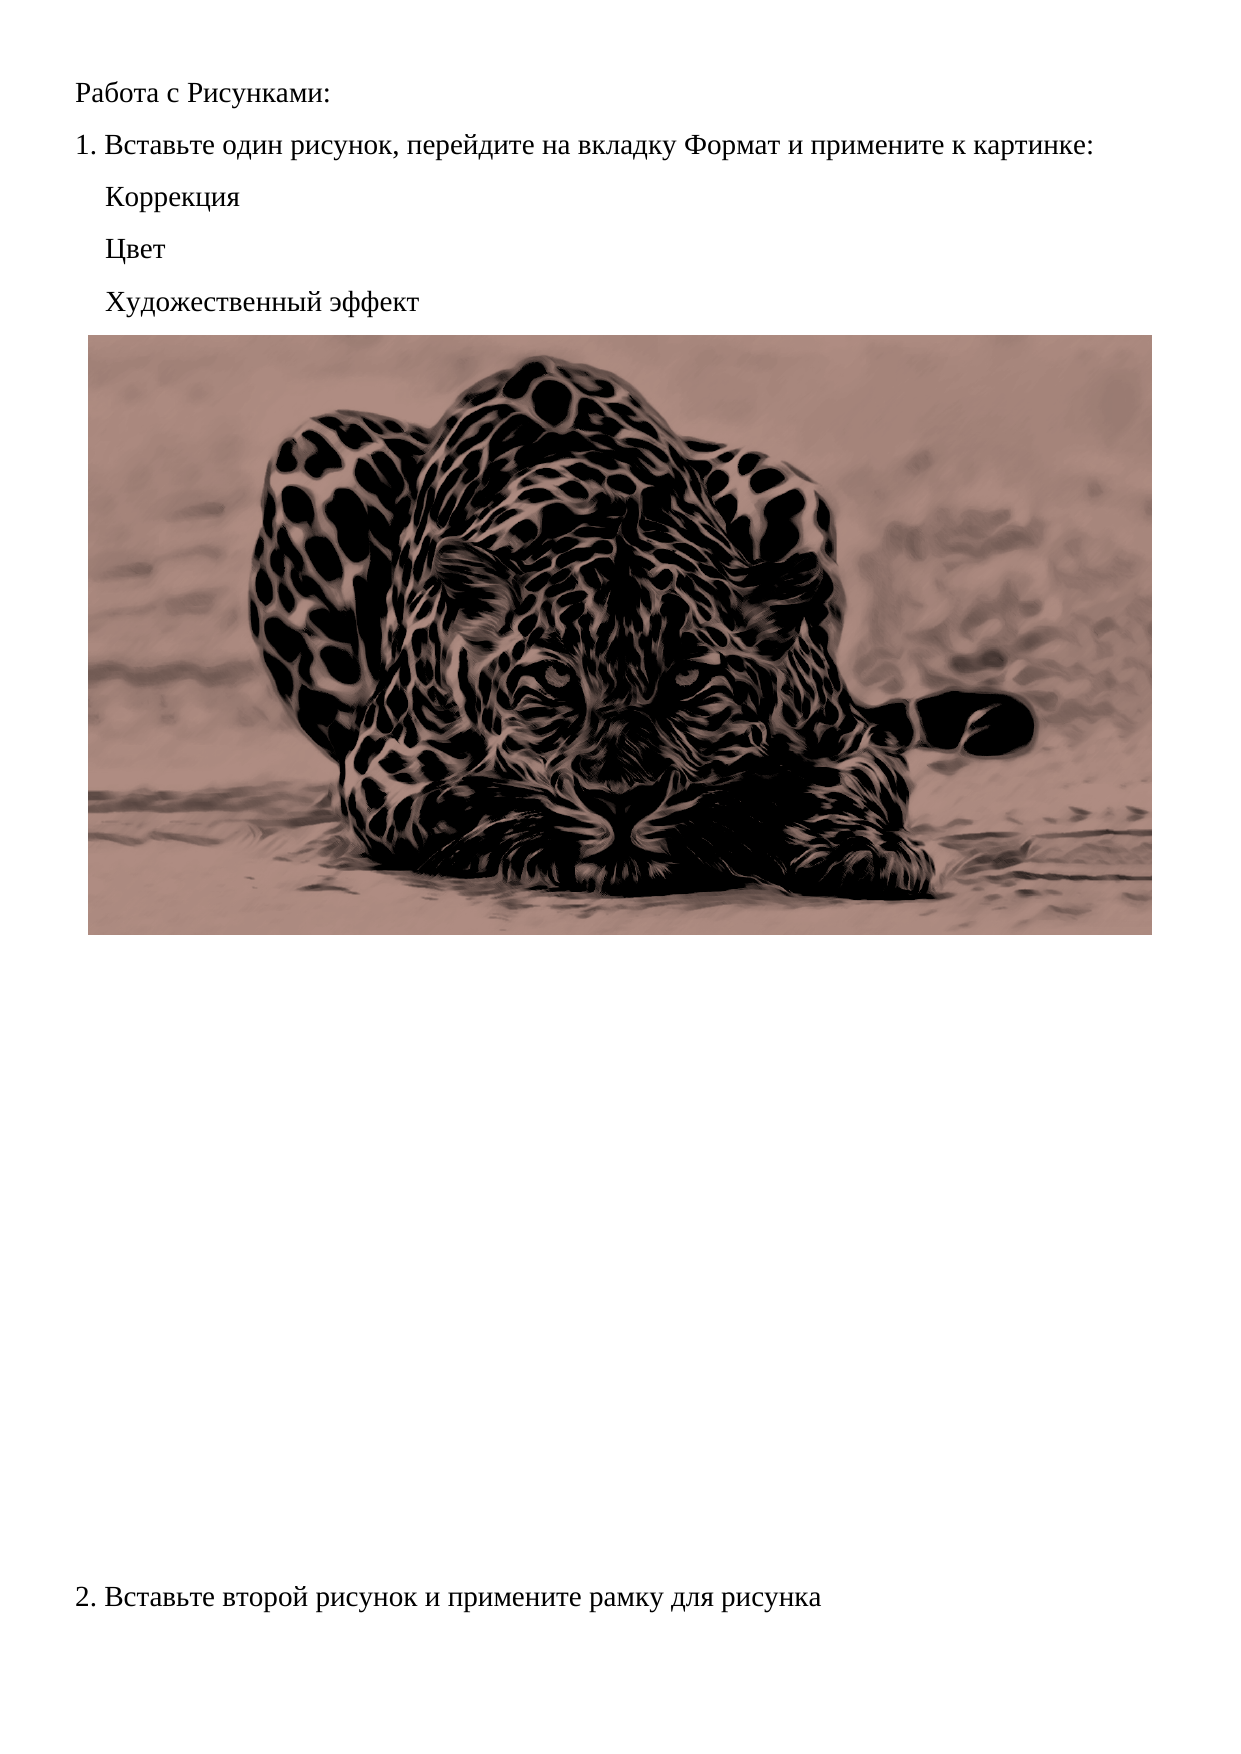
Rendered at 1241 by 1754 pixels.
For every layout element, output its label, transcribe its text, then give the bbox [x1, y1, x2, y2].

text Работа с Рисунками: [75, 75, 1165, 108]
text Коррекция [75, 179, 1165, 213]
text Цвет [75, 232, 1165, 265]
text Художественный эффект [75, 284, 1165, 317]
text 1. Вставьте один рисунок, перейдите на вкладку Формат и примените к картинке: [75, 127, 1165, 161]
text 2. Вставьте второй рисунок и примените рамку для рисунка [75, 1579, 1165, 1613]
